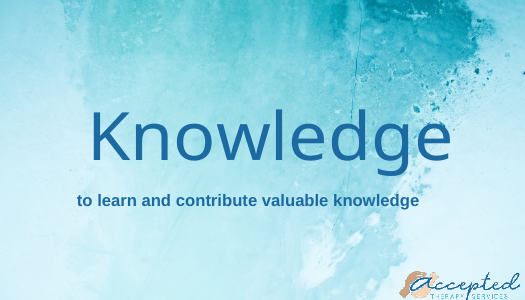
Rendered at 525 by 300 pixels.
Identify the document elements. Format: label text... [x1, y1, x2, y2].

picture [0, 0, 525, 300]
subtitle Knowledge [87, 89, 489, 180]
text to learn and contribute valuable knowledge [77, 191, 489, 210]
